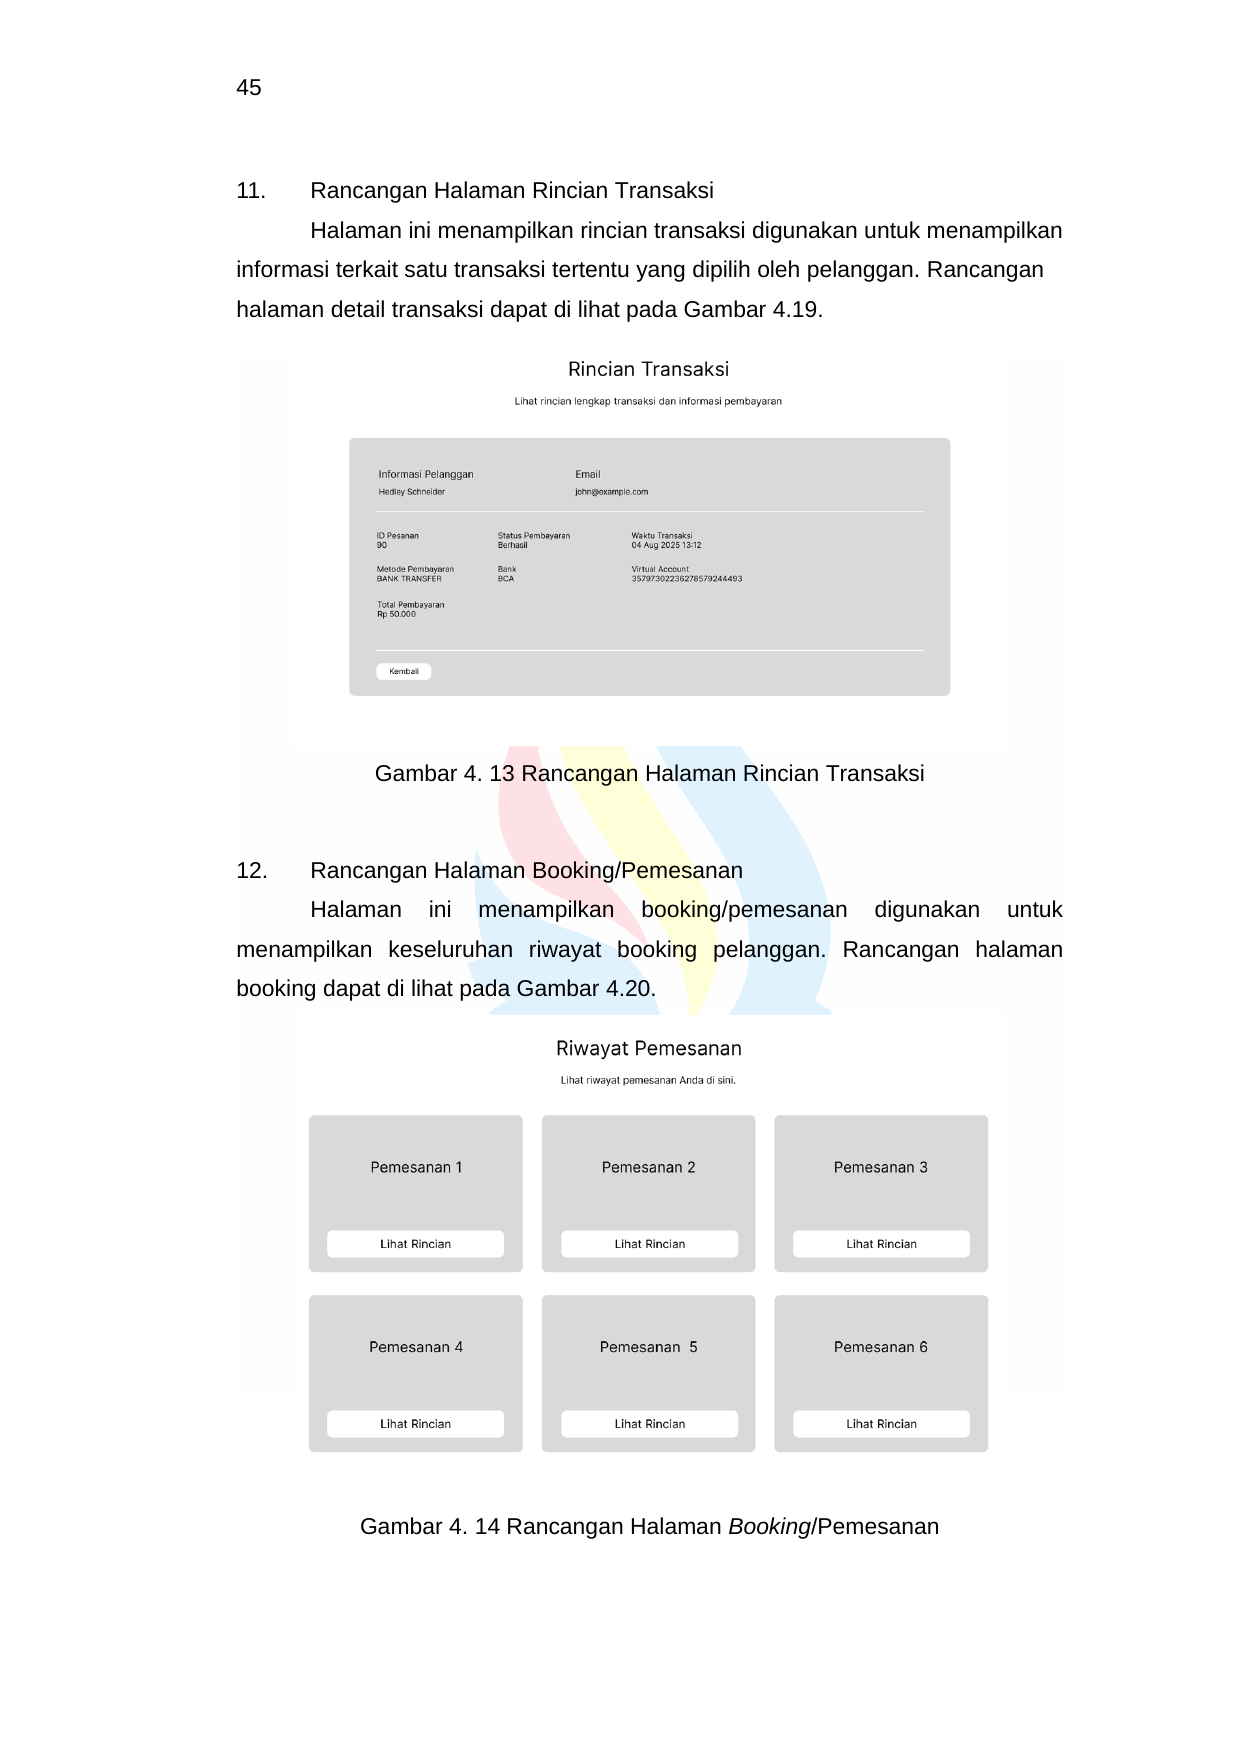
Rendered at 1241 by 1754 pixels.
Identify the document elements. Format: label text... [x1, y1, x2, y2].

picture [295, 1015, 1004, 1499]
text Halaman ini menampilkan booking/pemesanan digunakan untuk menampilkan keseluruhan riwayat booking pelanggan. Rancangan halaman booking dapat di lihat pada Gambar 4.20. [236, 896, 1063, 1002]
picture [294, 335, 1005, 746]
list Rancangan Halaman Booking/Pemesanan [236, 857, 1063, 883]
text Gambar 4. 14 Rancangan Halaman Booking/Pemesanan [236, 1513, 1063, 1539]
text Halaman ini menampilkan rincian transaksi digunakan untuk menampilkan informasi terkait satu transaksi tertentu yang dipilih oleh pelanggan. Rancangan halaman detail transaksi dapat di lihat pada Gambar 4.19. [236, 217, 1063, 322]
text Gambar 4. 13 Rancangan Halaman Rincian Transaksi [236, 760, 1063, 786]
list Rancangan Halaman Rincian Transaksi [236, 177, 1063, 203]
